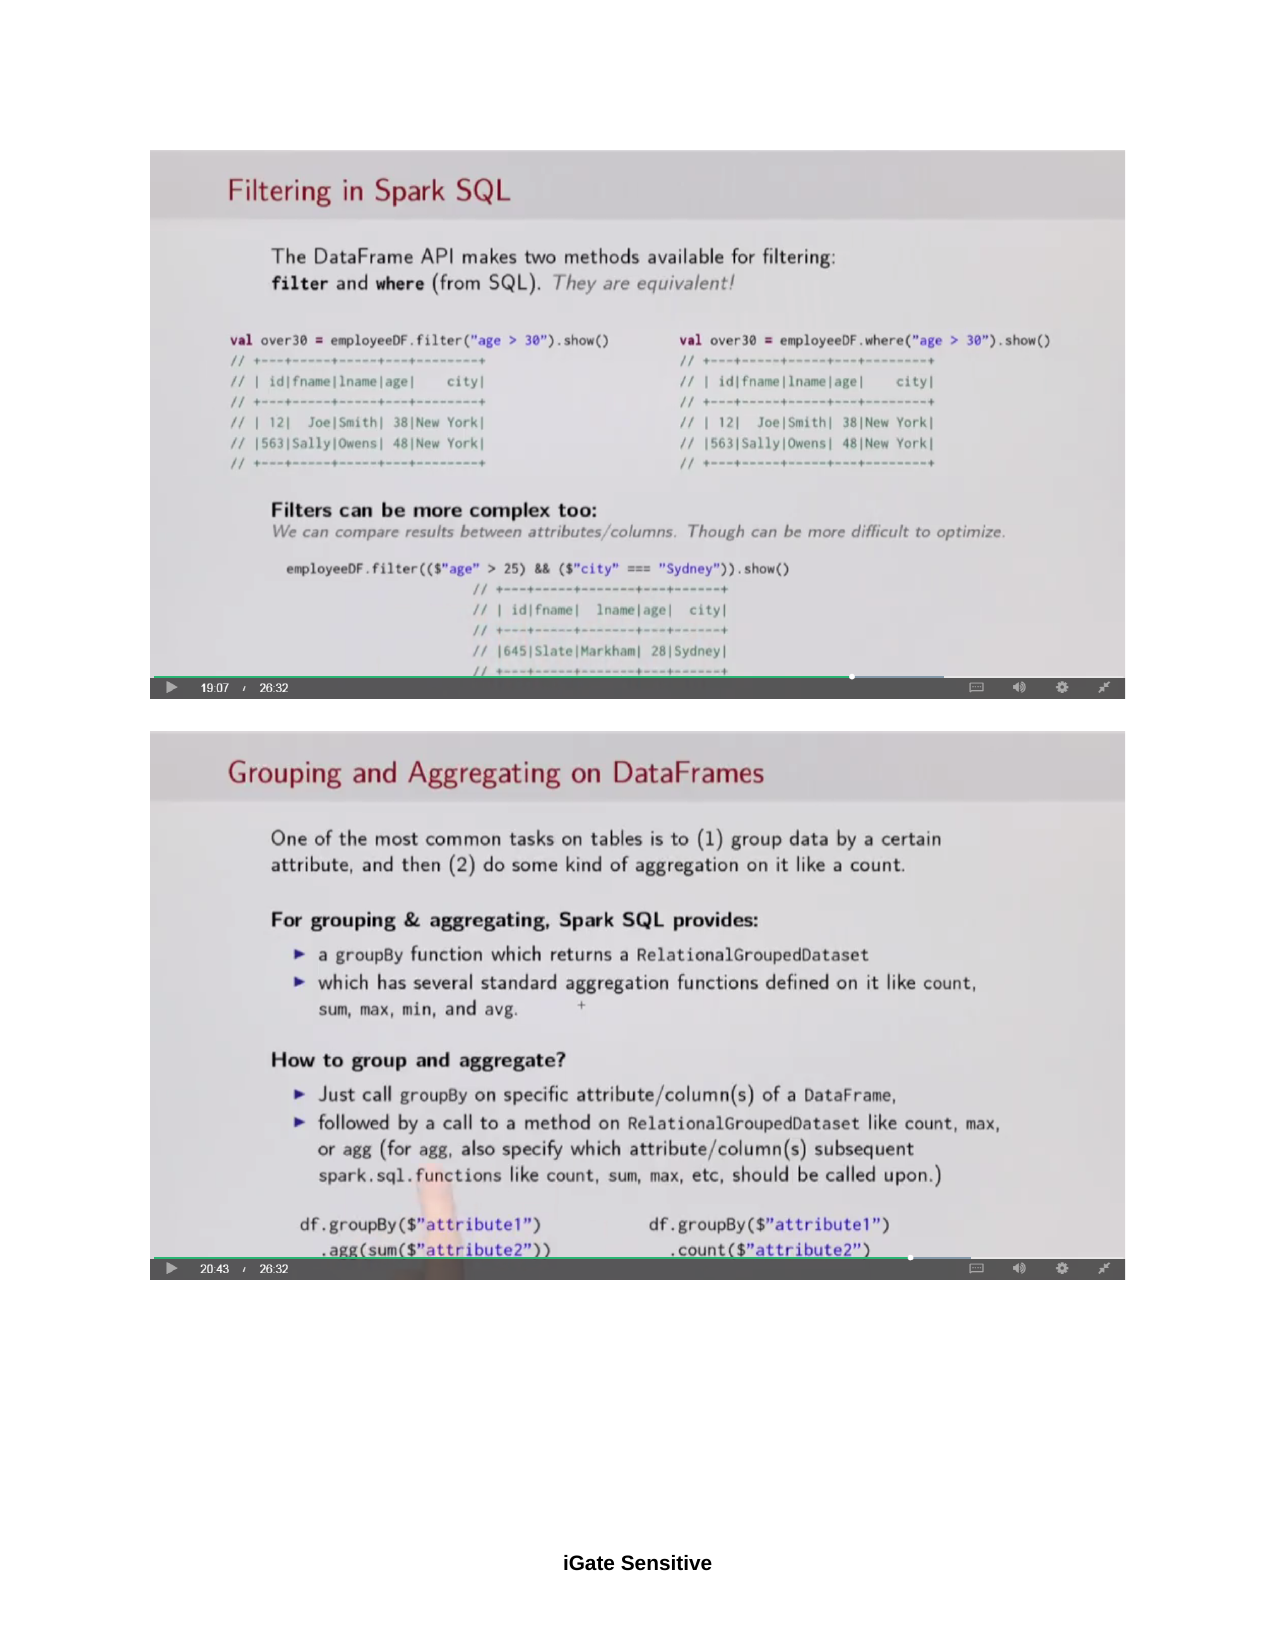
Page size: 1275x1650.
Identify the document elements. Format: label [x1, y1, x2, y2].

picture [150, 731, 1125, 1280]
picture [150, 150, 1125, 699]
